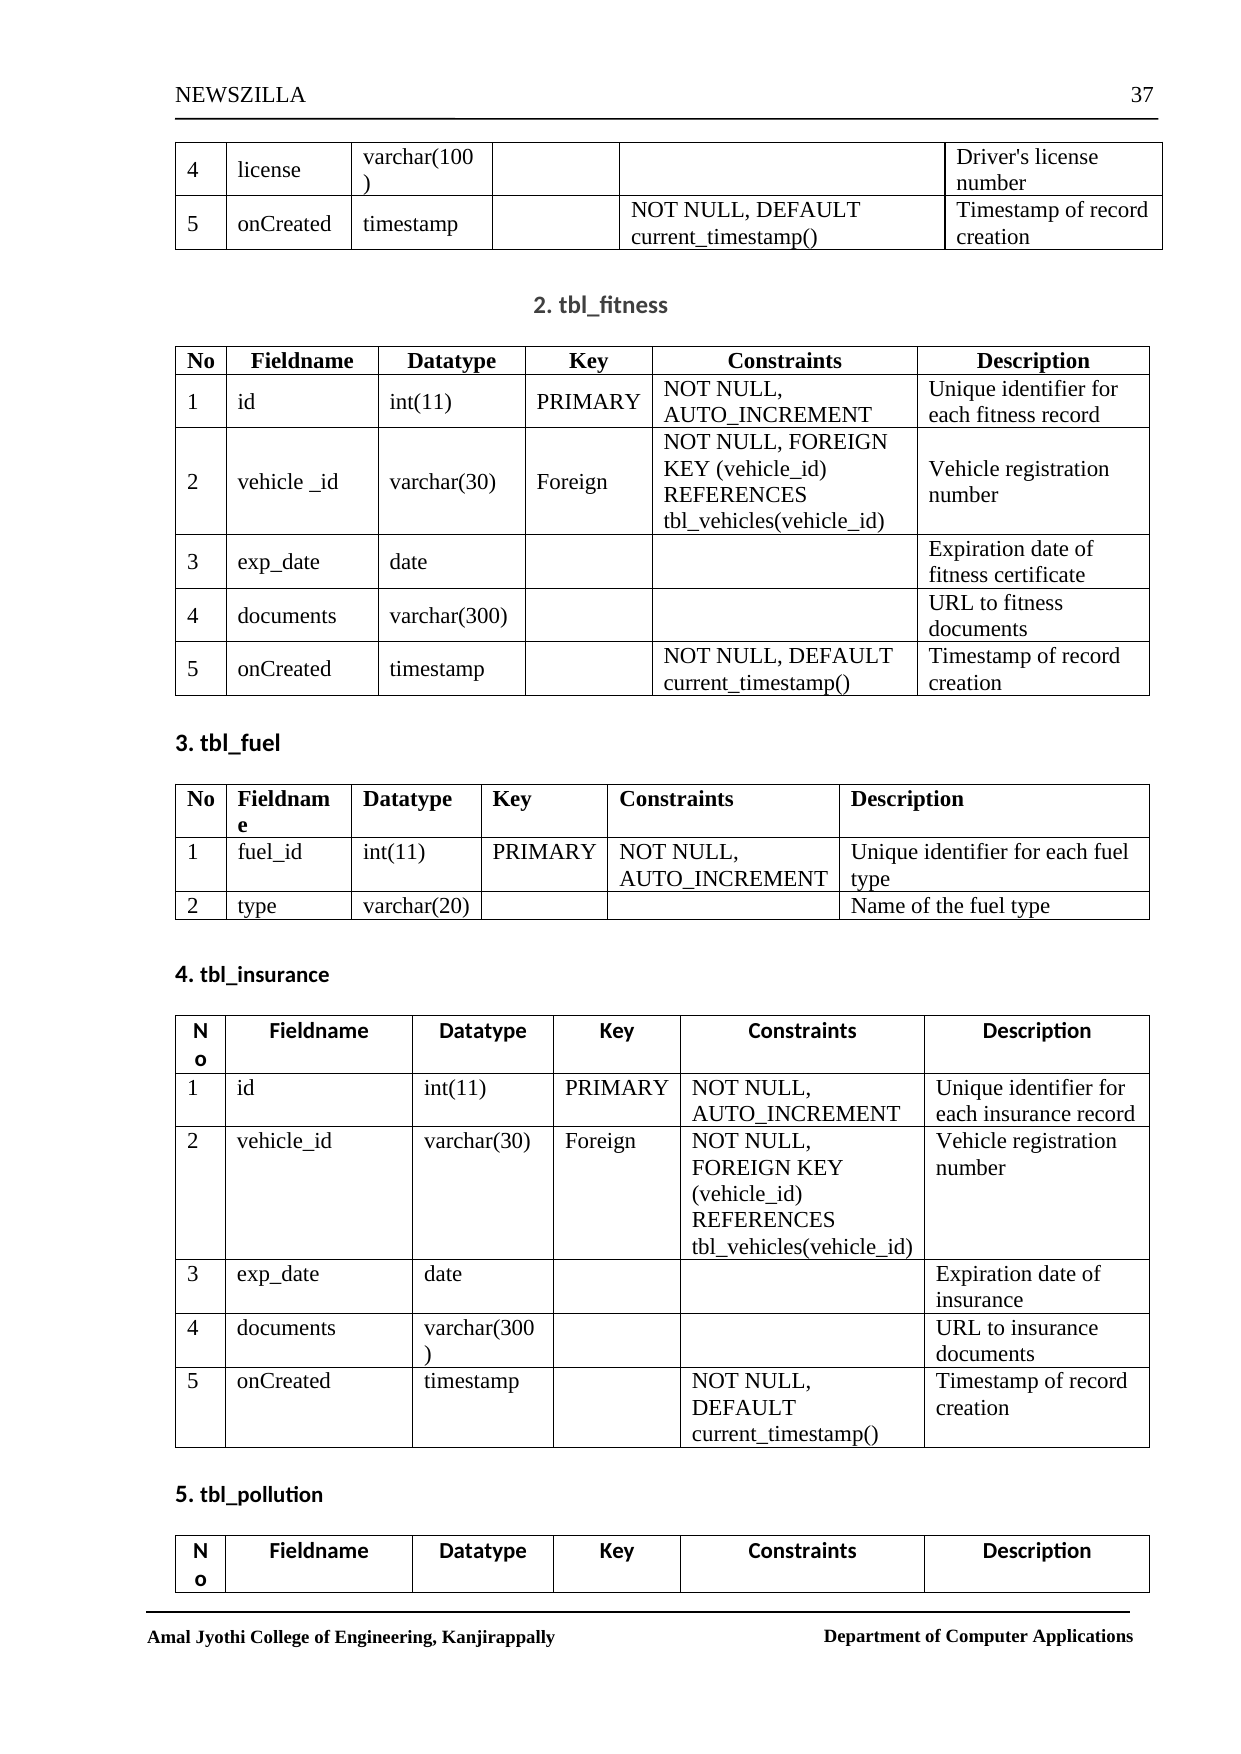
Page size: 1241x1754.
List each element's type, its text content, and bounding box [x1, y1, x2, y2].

table_header No [176, 785, 226, 837]
table_cell timestamp [352, 196, 492, 249]
table_cell 3 [176, 1260, 225, 1313]
table_cell [653, 589, 917, 641]
table_cell varchar(100) [352, 143, 492, 195]
table_cell [526, 589, 652, 641]
table_cell [493, 196, 619, 249]
table_cell Expiration date of insurance [925, 1260, 1149, 1313]
table_header Fieldname [227, 347, 378, 373]
table_cell [493, 143, 619, 195]
table_header Constraints [681, 1016, 924, 1072]
table_cell Name of the fuel type [840, 892, 1149, 918]
table_cell 4 [176, 589, 226, 641]
table_header Key [554, 1016, 680, 1072]
table_cell NOT NULL, FOREIGN KEY (vehicle_id) REFERENCES tbl_vehicles(vehicle_id) [681, 1127, 924, 1259]
table_header Datatype [379, 347, 525, 373]
table_cell date [413, 1260, 553, 1313]
table_cell Timestamp of record creation [918, 642, 1149, 695]
table_header Key [554, 1536, 680, 1592]
table_header Constraints [653, 347, 917, 373]
table_header No [176, 347, 226, 373]
table_cell [653, 535, 917, 587]
table_cell URL to insurance documents [925, 1314, 1149, 1367]
table_cell fuel_id [227, 838, 351, 891]
table_header Datatype [352, 785, 481, 837]
table_cell PRIMARY [482, 838, 607, 891]
table_cell 1 [176, 838, 226, 891]
table_cell PRIMARY [554, 1074, 680, 1126]
table_cell Vehicle registration number [925, 1127, 1149, 1259]
table_cell 4 [176, 143, 226, 195]
table_cell [482, 892, 607, 918]
table_cell Foreign [526, 428, 652, 534]
table_cell documents [226, 1314, 412, 1367]
table_header No [176, 1016, 225, 1072]
table_cell [620, 143, 944, 195]
table_cell 4 [176, 1314, 225, 1367]
table_header Key [482, 785, 607, 837]
table_cell 5 [176, 1368, 225, 1447]
table_cell Timestamp of record creation [925, 1368, 1149, 1447]
table_header No [176, 1536, 225, 1592]
table_cell id [227, 375, 378, 427]
table_cell vehicle _id [227, 428, 378, 534]
table_cell NOT NULL, DEFAULT current_timestamp() [653, 642, 917, 695]
table_cell Foreign [554, 1127, 680, 1259]
table_cell onCreated [227, 642, 378, 695]
subtitle 4. tbl_insurance [175, 958, 1026, 989]
table_cell [526, 535, 652, 587]
table_cell [681, 1314, 924, 1367]
table_cell int(11) [379, 375, 525, 427]
table_cell Driver's license number [946, 143, 1162, 195]
table_cell int(11) [352, 838, 481, 891]
subtitle 5. tbl_pollution [175, 1478, 1026, 1509]
table_header Datatype [413, 1016, 553, 1072]
table_cell [526, 642, 652, 695]
table_header Fieldname [227, 785, 351, 837]
table_cell varchar(30) [379, 428, 525, 534]
table_cell [608, 892, 839, 918]
table_cell NOT NULL, AUTO_INCREMENT [681, 1074, 924, 1126]
table_cell onCreated [227, 196, 351, 249]
table_cell 5 [176, 642, 226, 695]
table_header Constraints [681, 1536, 924, 1592]
table_header Datatype [413, 1536, 553, 1592]
table_cell 1 [176, 375, 226, 427]
table_cell [681, 1260, 924, 1313]
table_cell varchar(30) [413, 1127, 553, 1259]
table_cell vehicle_id [226, 1127, 412, 1259]
table_cell 5 [176, 196, 226, 249]
table_cell NOT NULL, DEFAULT current_timestamp() [620, 196, 944, 249]
table_cell Unique identifier for each fitness record [918, 375, 1149, 427]
table_cell varchar(300) [379, 589, 525, 641]
table_cell 2 [176, 1127, 225, 1259]
table_cell timestamp [413, 1368, 553, 1447]
table_header Fieldname [226, 1536, 412, 1592]
table_cell 3 [176, 535, 226, 587]
table_cell exp_date [226, 1260, 412, 1313]
subtitle 2. tbl_fitness [175, 289, 1026, 320]
table_cell type [227, 892, 351, 918]
table_cell Unique identifier for each insurance record [925, 1074, 1149, 1126]
table_cell Timestamp of record creation [946, 196, 1162, 249]
table_cell 2 [176, 428, 226, 534]
table_header Fieldname [226, 1016, 412, 1072]
table_cell NOT NULL, AUTO_INCREMENT [653, 375, 917, 427]
table_header Key [526, 347, 652, 373]
table_header Description [925, 1536, 1149, 1592]
table_cell license [227, 143, 351, 195]
table_cell varchar(20) [352, 892, 481, 918]
table_cell PRIMARY [526, 375, 652, 427]
table_cell exp_date [227, 535, 378, 587]
table_header Description [918, 347, 1149, 373]
table_cell NOT NULL, FOREIGN KEY (vehicle_id) REFERENCES tbl_vehicles(vehicle_id) [653, 428, 917, 534]
table_cell Unique identifier for each fuel type [840, 838, 1149, 891]
table_cell Vehicle registration number [918, 428, 1149, 534]
table_header Constraints [608, 785, 839, 837]
table_cell documents [227, 589, 378, 641]
table_cell onCreated [226, 1368, 412, 1447]
table_cell URL to fitness documents [918, 589, 1149, 641]
table_cell NOT NULL, AUTO_INCREMENT [608, 838, 839, 891]
table_header Description [840, 785, 1149, 837]
table_cell NOT NULL, DEFAULT current_timestamp() [681, 1368, 924, 1447]
subtitle 3. tbl_fuel [175, 727, 1026, 757]
table_cell 2 [176, 892, 226, 918]
table_cell id [226, 1074, 412, 1126]
table_cell 1 [176, 1074, 225, 1126]
table_cell int(11) [413, 1074, 553, 1126]
table_cell Expiration date of fitness certificate [918, 535, 1149, 587]
table_cell [554, 1260, 680, 1313]
table_header Description [925, 1016, 1149, 1072]
table_cell varchar(300) [413, 1314, 553, 1367]
table_cell [554, 1314, 680, 1367]
table_cell [554, 1368, 680, 1447]
table_cell timestamp [379, 642, 525, 695]
table_cell date [379, 535, 525, 587]
